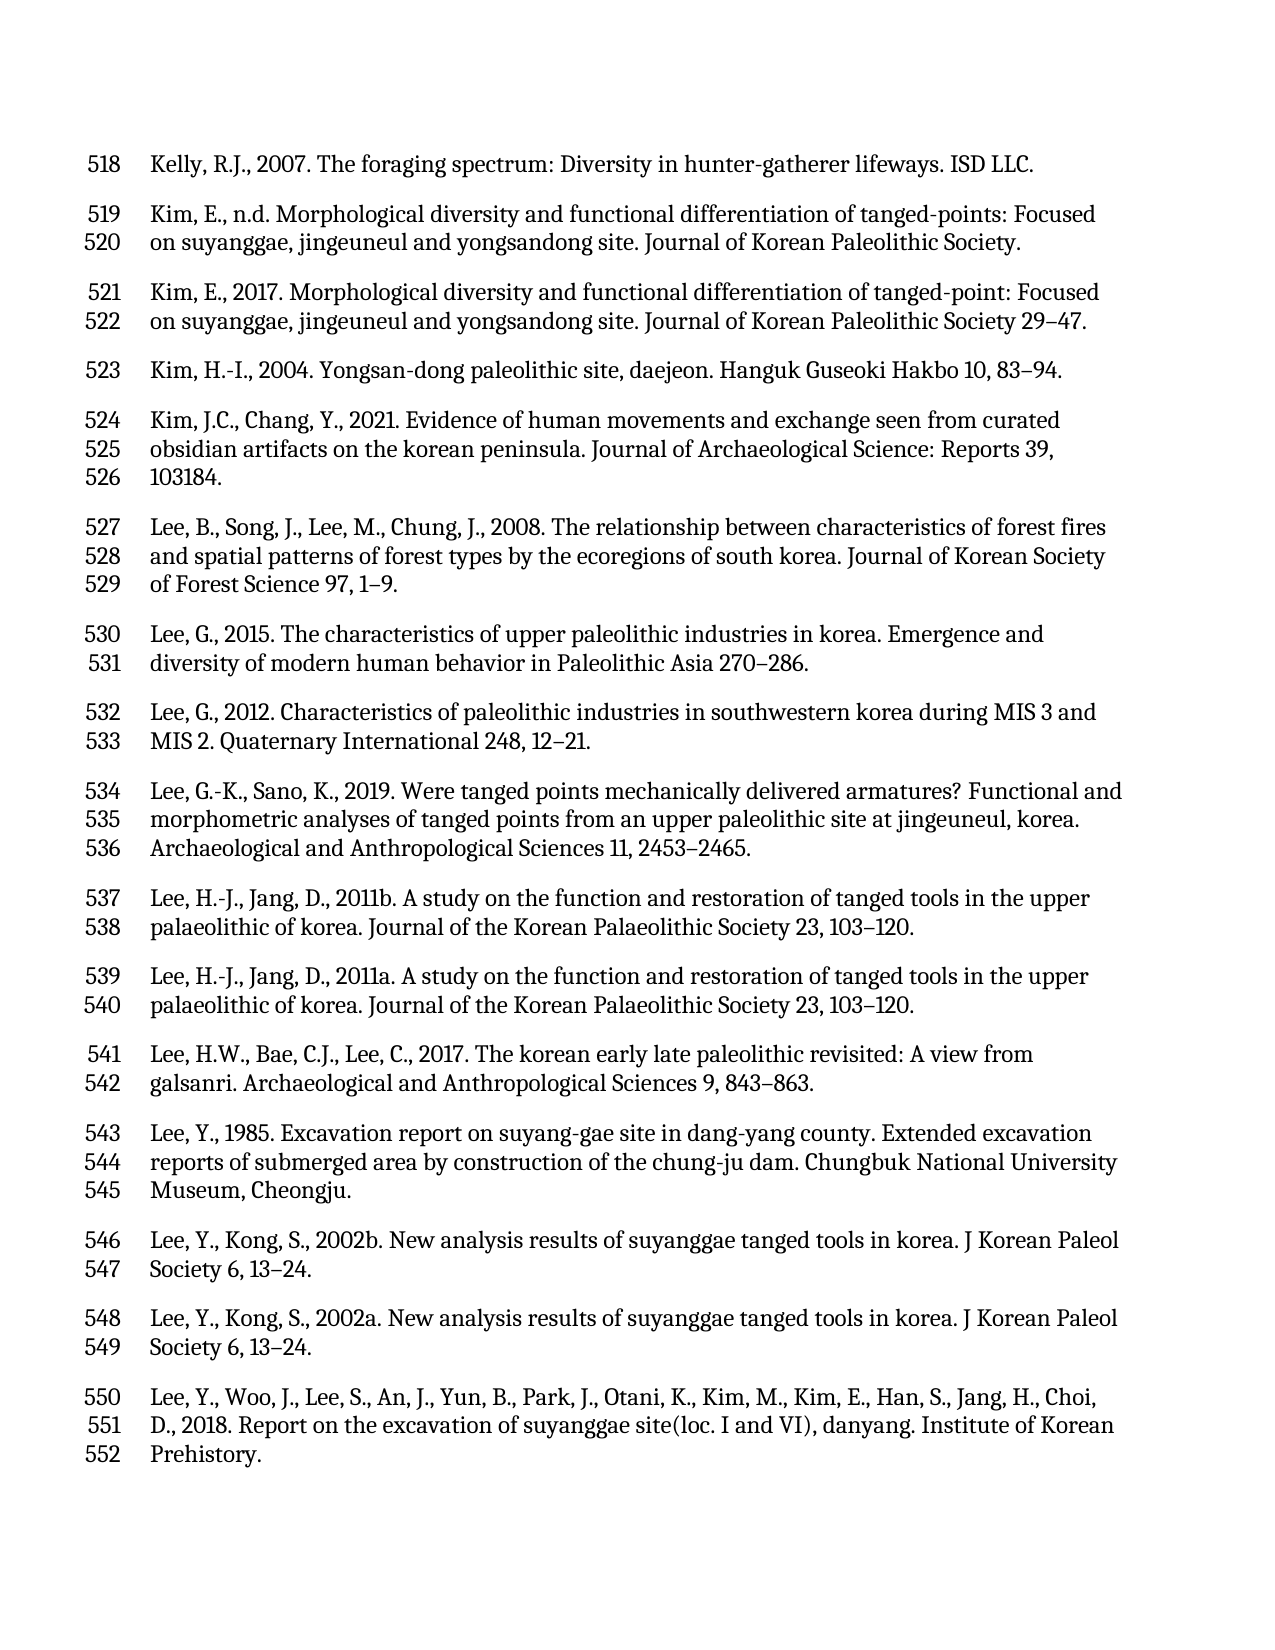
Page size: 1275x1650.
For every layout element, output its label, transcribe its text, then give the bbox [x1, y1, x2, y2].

text Lee, G.-K., Sano, K., 2019. Were tanged points mechanically delivered armatures? Functional and morphometric analyses of tanged points from an upper paleolithic site at jingeuneul, korea. Archaeological and Anthropological Sciences 11, 2453–2465. [150, 777, 1125, 863]
text Lee, Y., Kong, S., 2002a. New analysis results of suyanggae tanged tools in korea. J Korean Paleol Society 6, 13–24. [150, 1304, 1125, 1362]
text Kim, H.-I., 2004. Yongsan-dong paleolithic site, daejeon. Hanguk Guseoki Hakbo 10, 83–94. [150, 356, 1125, 385]
text Kim, J.C., Chang, Y., 2021. Evidence of human movements and exchange seen from curated obsidian artifacts on the korean peninsula. Journal of Archaeological Science: Reports 39, 103184. [150, 406, 1125, 492]
text Lee, Y., Kong, S., 2002b. New analysis results of suyanggae tanged tools in korea. J Korean Paleol Society 6, 13–24. [150, 1226, 1125, 1283]
text Lee, Y., 1985. Excavation report on suyang-gae site in dang-yang county. Extended excavation reports of submerged area by construction of the chung-ju dam. Chungbuk National University Museum, Cheongju. [150, 1119, 1125, 1205]
text Lee, H.-J., Jang, D., 2011b. A study on the function and restoration of tanged tools in the upper palaeolithic of korea. Journal of the Korean Palaeolithic Society 23, 103–120. [150, 884, 1125, 941]
text Lee, G., 2015. The characteristics of upper paleolithic industries in korea. Emergence and diversity of modern human behavior in Paleolithic Asia 270–286. [150, 620, 1125, 677]
text Lee, H.-J., Jang, D., 2011a. A study on the function and restoration of tanged tools in the upper palaeolithic of korea. Journal of the Korean Palaeolithic Society 23, 103–120. [150, 962, 1125, 1019]
text Lee, Y., Woo, J., Lee, S., An, J., Yun, B., Park, J., Otani, K., Kim, M., Kim, E., Han, S., Jang, H., Choi, D., 2018. Report on the excavation of suyanggae site(loc. I and VI), danyang. Institute of Korean Prehistory. [150, 1382, 1125, 1469]
text Kim, E., n.d. Morphological diversity and functional differentiation of tanged-points: Focused on suyanggae, jingeuneul and yongsandong site. Journal of Korean Paleolithic Society. [150, 199, 1125, 257]
text Lee, H.W., Bae, C.J., Lee, C., 2017. The korean early late paleolithic revisited: A view from galsanri. Archaeological and Anthropological Sciences 9, 843–863. [150, 1040, 1125, 1098]
text Kim, E., 2017. Morphological diversity and functional differentiation of tanged-point: Focused on suyanggae, jingeuneul and yongsandong site. Journal of Korean Paleolithic Society 29–47. [150, 278, 1125, 335]
text Kelly, R.J., 2007. The foraging spectrum: Diversity in hunter-gatherer lifeways. ISD LLC. [150, 150, 1125, 179]
text Lee, B., Song, J., Lee, M., Chung, J., 2008. The relationship between characteristics of forest fires and spatial patterns of forest types by the ecoregions of south korea. Journal of Korean Society of Forest Science 97, 1–9. [150, 513, 1125, 599]
text Lee, G., 2012. Characteristics of paleolithic industries in southwestern korea during MIS 3 and MIS 2. Quaternary International 248, 12–21. [150, 698, 1125, 756]
